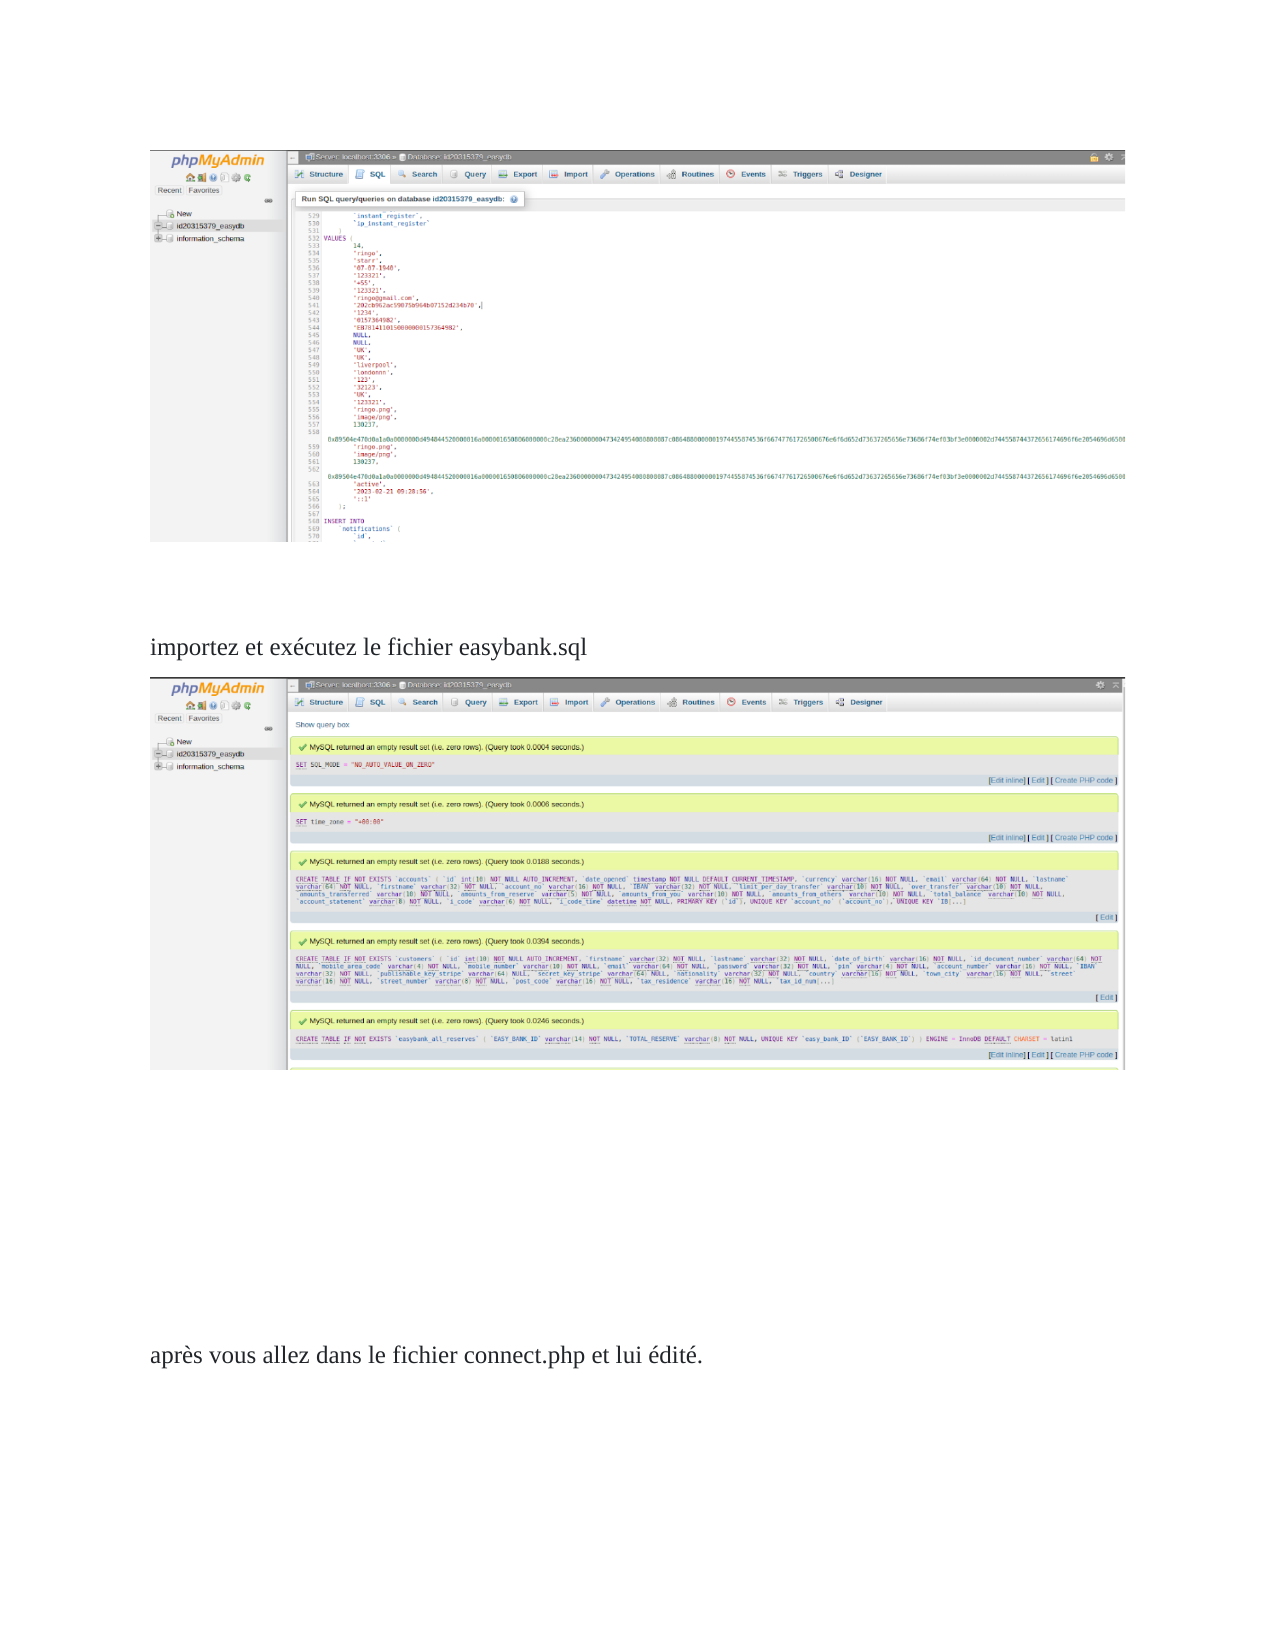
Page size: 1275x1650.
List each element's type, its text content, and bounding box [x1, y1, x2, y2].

text après vous allez dans le fichier connect.php et lui édité. [150, 1341, 1125, 1369]
text importez et exécutez le fichier easybank.sql [150, 632, 1125, 661]
picture [150, 677, 1125, 1070]
picture [150, 150, 1125, 542]
